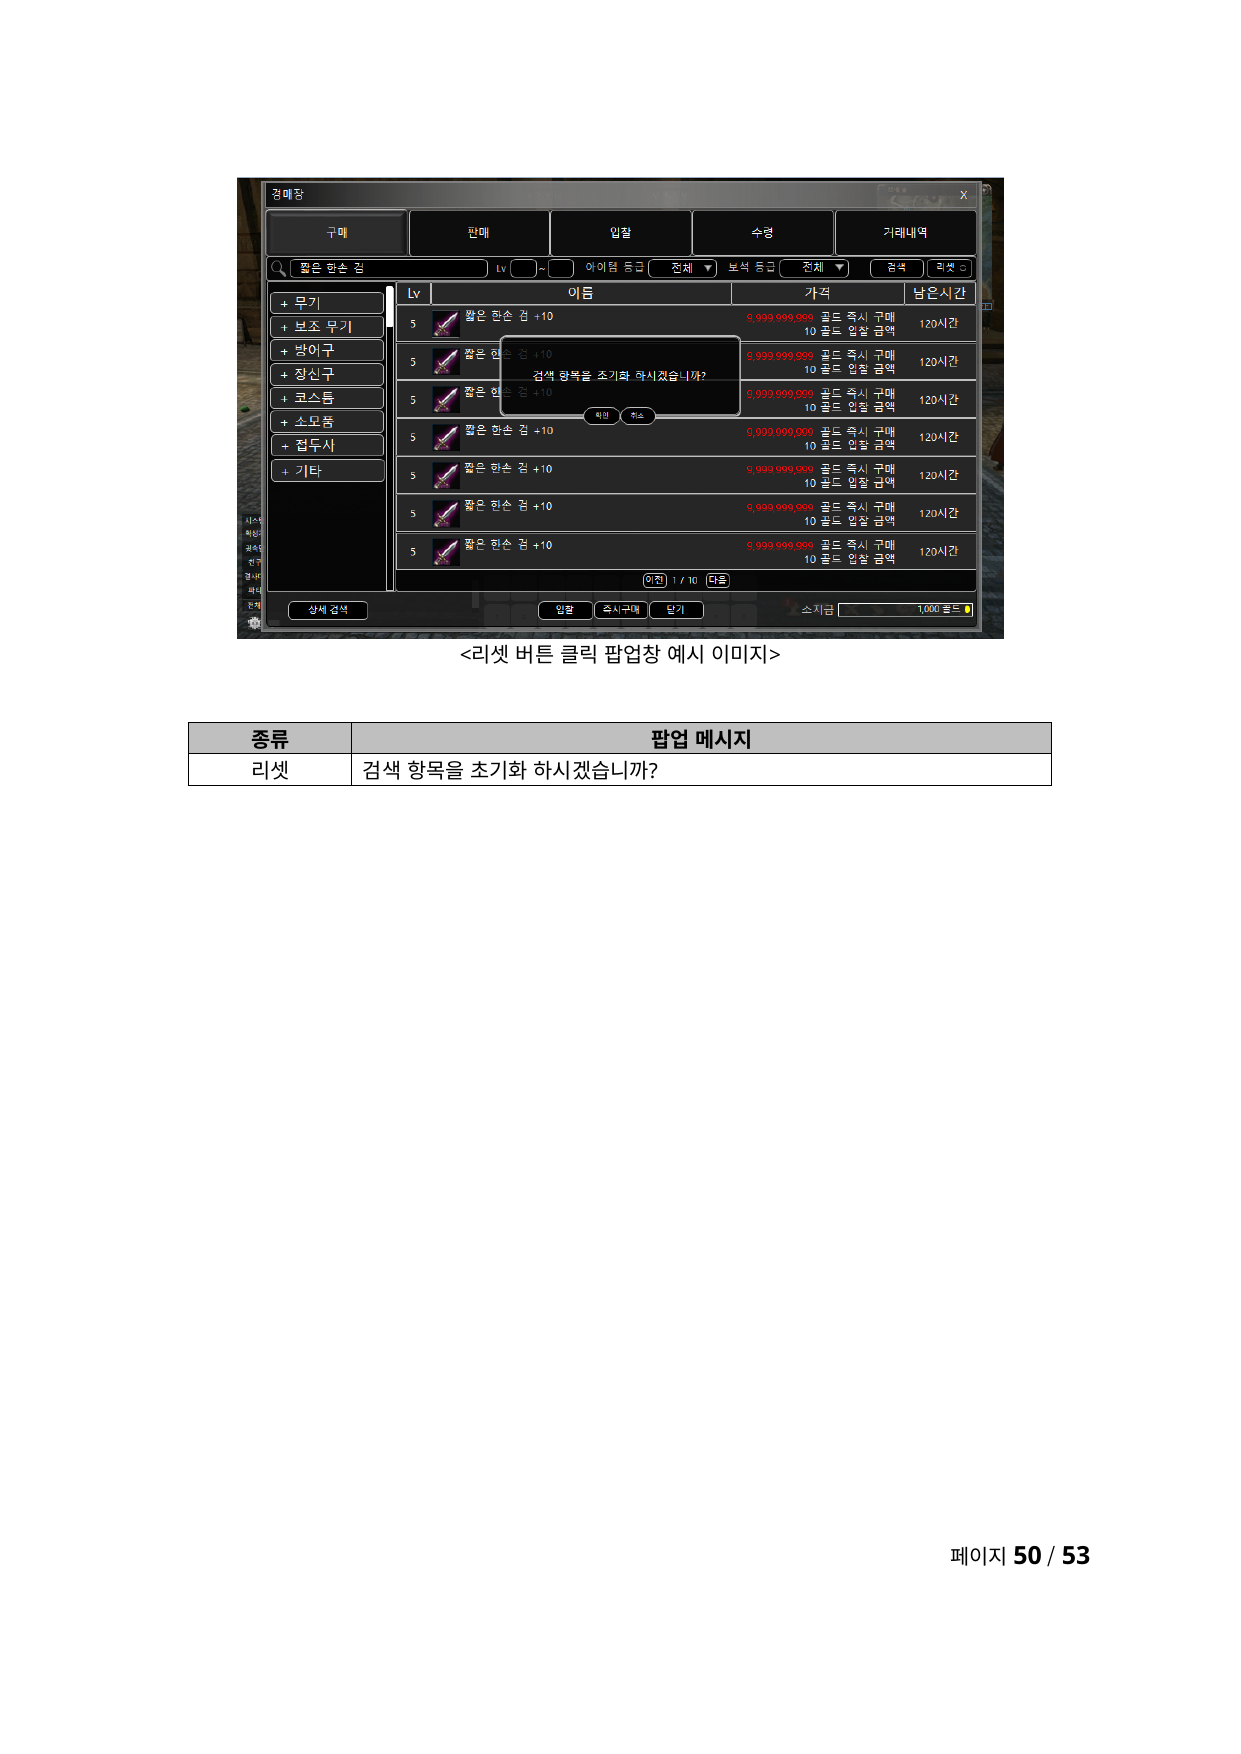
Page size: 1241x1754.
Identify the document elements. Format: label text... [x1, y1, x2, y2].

text <리셋 버튼 클릭 팝업창 예시 이미지> [150, 638, 1090, 669]
table_header 팝업 메시지 [352, 723, 1051, 753]
table_header 종류 [189, 723, 351, 753]
picture [236, 177, 1004, 639]
table_cell 검색 항목을 초기화 하시겠습니까? [352, 754, 1051, 785]
table_cell 리셋 [189, 754, 351, 785]
